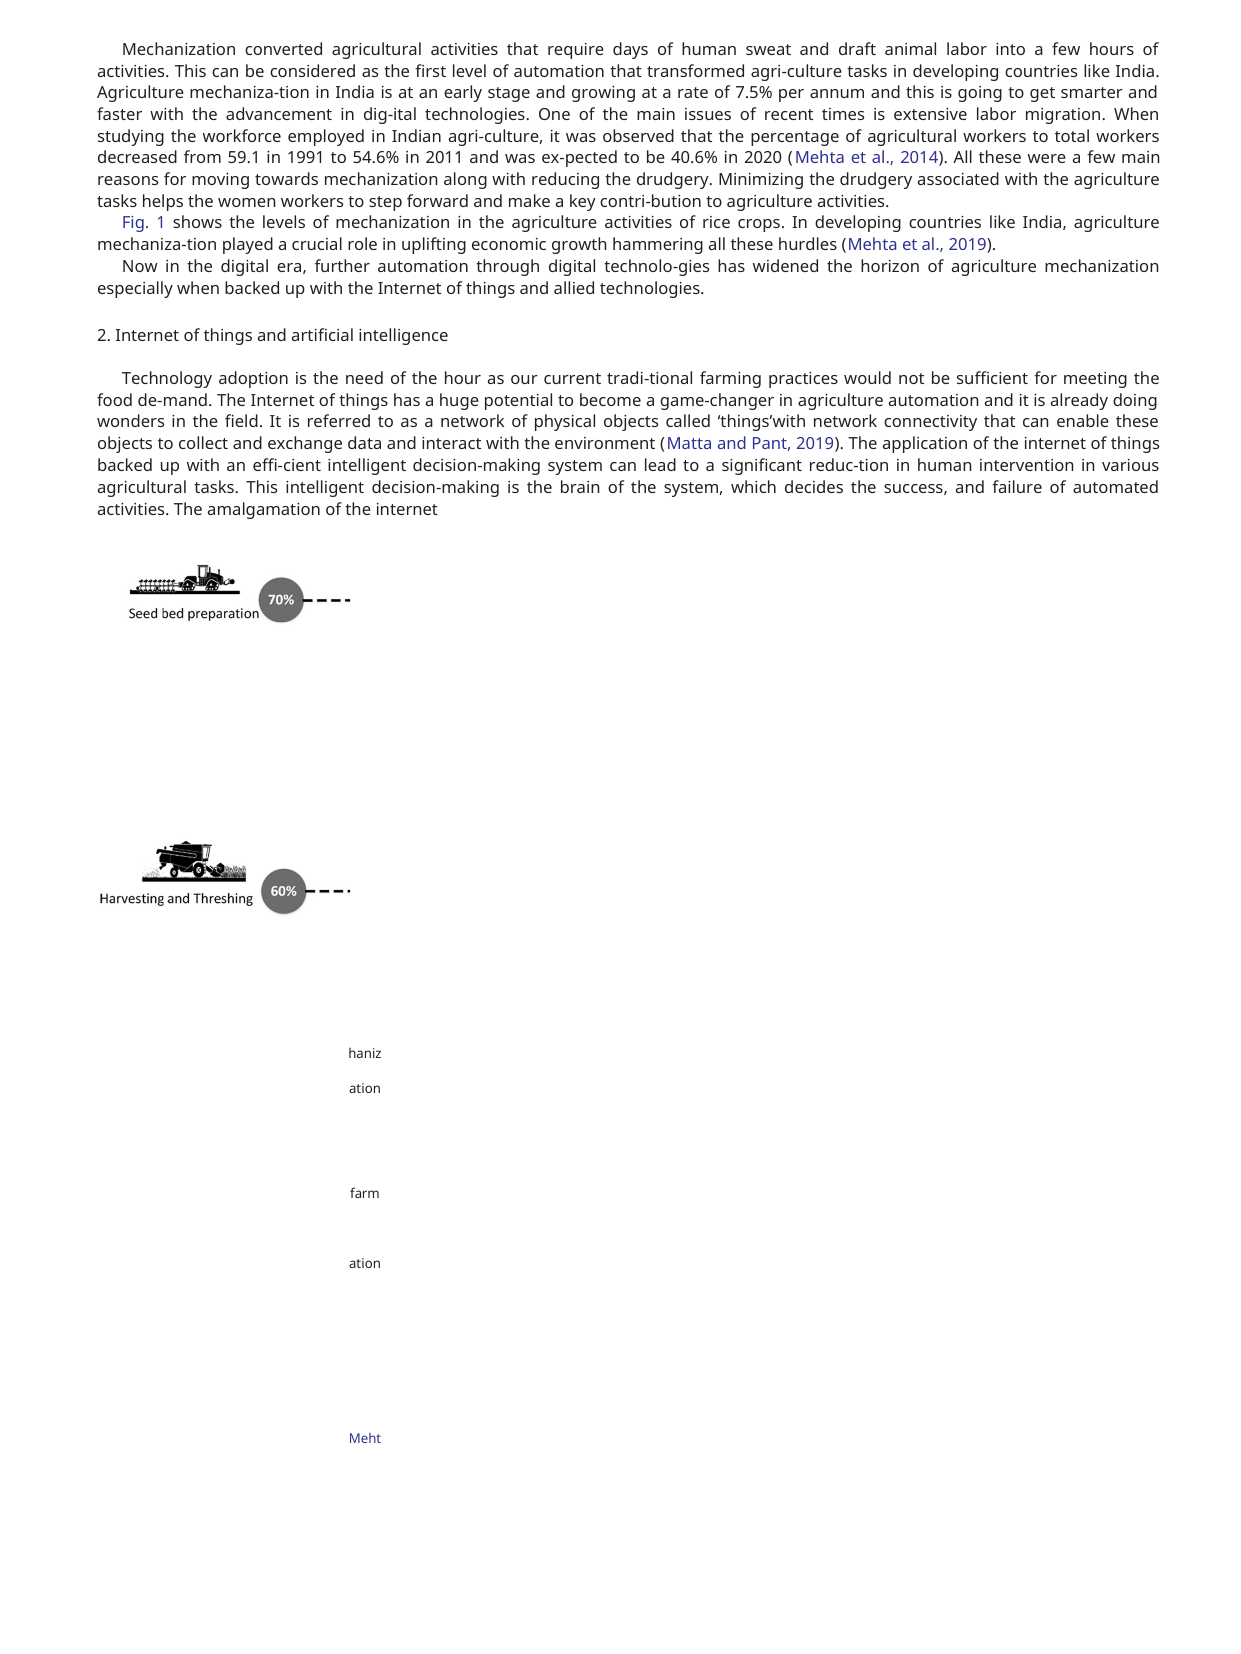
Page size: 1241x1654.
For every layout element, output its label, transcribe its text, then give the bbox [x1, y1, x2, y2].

text Fig. 1 shows the levels of mechanization in the agriculture activities of rice crops. In developing countries like India, agriculture mechaniza-tion played a crucial role in uplifting economic growth hammering all these hurdles (Mehta et al., 2019). [97, 212, 1161, 255]
text Now in the digital era, further automation through digital technolo-gies has widened the horizon of agriculture mechanization especially when backed up with the Internet of things and allied technologies. [97, 255, 1161, 298]
picture [98, 562, 351, 921]
text Technology adoption is the need of the hour as our current tradi-tional farming practices would not be sufficient for meeting the food de-mand. The Internet of things has a huge potential to become a game-changer in agriculture automation and it is already doing wonders in the field. It is referred to as a network of physical objects called ‘things’with network connectivity that can enable these objects to collect and exchange data and interact with the environment (Matta and Pant, 2019). The application of the internet of things backed up with an effi-cient intelligent decision-making system can lead to a significant reduc-tion in human intervention in various agricultural tasks. This intelligent decision-making is the brain of the system, which decides the success, and failure of automated activities. The amalgamation of the internet [97, 367, 1161, 520]
text Mechanization converted agricultural activities that require days of human sweat and draft animal labor into a few hours of activities. This can be considered as the first level of automation that transformed agri-culture tasks in developing countries like India. Agriculture mechaniza-tion in India is at an early stage and growing at a rate of 7.5% per annum and this is going to get smarter and faster with the advancement in dig-ital technologies. One of the main issues of recent times is extensive labor migration. When studying the workforce employed in Indian agri-culture, it was observed that the percentage of agricultural workers to total workers decreased from 59.1 in 1991 to 54.6% in 2011 and was ex-pected to be 40.6% in 2020 (Mehta et al., 2014). All these were a few main reasons for moving towards mechanization along with reducing the drudgery. Minimizing the drudgery associated with the agriculture tasks helps the women workers to step forward and make a key contri-bution to agriculture activities. [97, 38, 1161, 211]
text 2. Internet of things and artificial intelligence [97, 324, 1163, 346]
